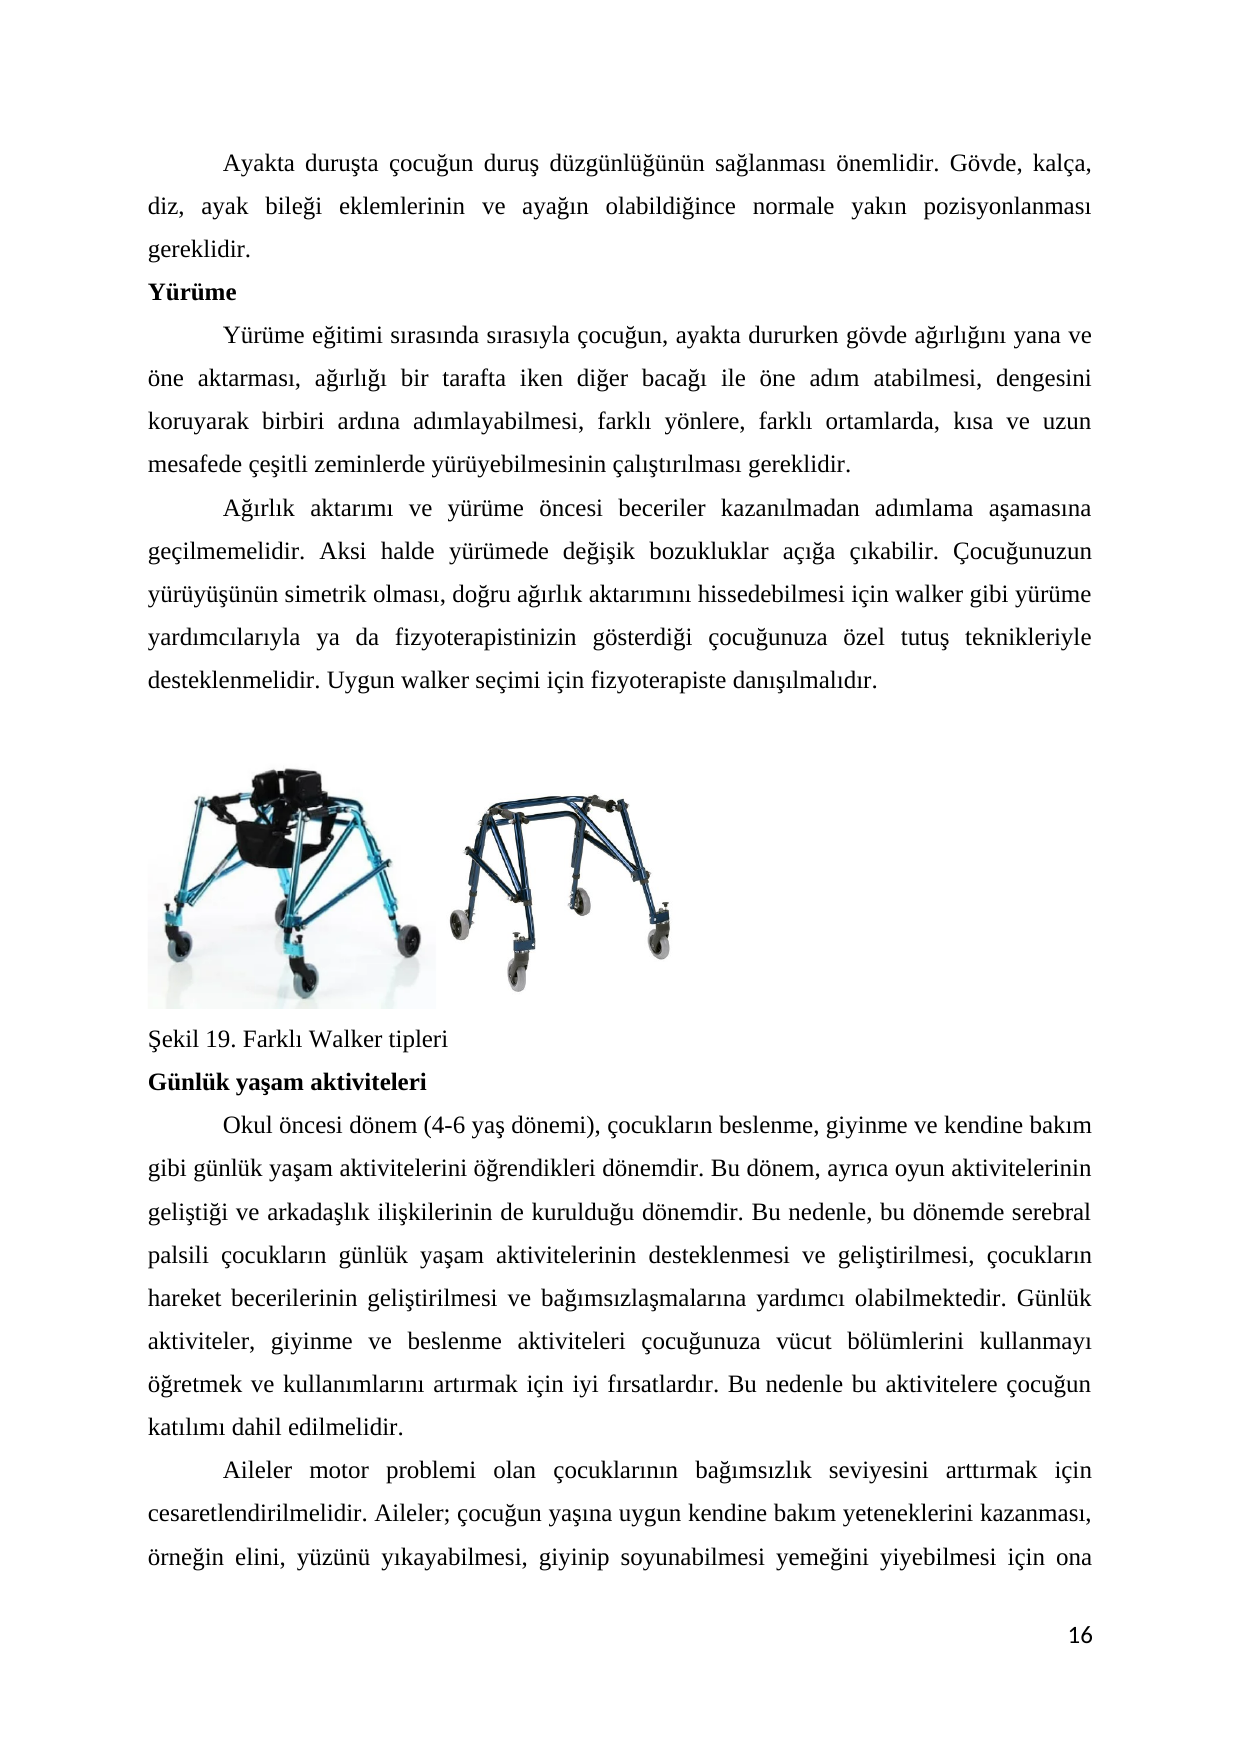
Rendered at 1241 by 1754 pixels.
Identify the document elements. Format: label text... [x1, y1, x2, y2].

picture [441, 774, 677, 1009]
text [148, 1455, 1093, 1570]
list Ayakta duruşta çocuğun duruş düzgünlüğünün sağlanması önemlidir. Gövde, kalça, diz, ayak bileği eklemlerinin ve ayağın olabildiğince normale yakın pozisyonlanması gereklidir. [148, 148, 1093, 263]
text Okul öncesi dönem (4-6 yaş dönemi), çocukların beslenme, giyinme ve kendine bakım gibi günlük yaşam aktivitelerini öğrendikleri dönemdir. Bu dönem, ayrıca oyun aktivitelerinin geliştiği ve arkadaşlık ilişkilerinin de kurulduğu dönemdir. Bu nedenle, bu dönemde serebral palsili çocukların günlük yaşam aktivitelerinin desteklenmesi ve geliştirilmesi, çocukların hareket becerilerinin geliştirilmesi ve bağımsızlaşmalarına yardımcı olabilmektedir. Günlük aktiviteler, giyinme ve beslenme aktiviteleri çocuğunuza vücut bölümlerini kullanmayı öğretmek ve kullanımlarını artırmak için iyi fırsatlardır. Bu nedenle bu aktivitelere çocuğun katılımı dahil edilmelidir. [148, 1110, 1093, 1441]
text Günlük yaşam aktiviteleri [148, 1067, 1093, 1096]
picture [147, 751, 437, 1009]
list Ağırlık aktarımı ve yürüme öncesi beceriler kazanılmadan adımlama aşamasına geçilmemelidir. Aksi halde yürümede değişik bozukluklar açığa çıkabilir. Çocuğunuzun yürüyüşünün simetrik olması, doğru ağırlık aktarımını hissedebilmesi için walker gibi yürüme yardımcılarıyla ya da fizyoterapistinizin gösterdiği çocuğunuza özel tutuş teknikleriyle desteklenmelidir. Uygun walker seçimi için fizyoterapiste danışılmalıdır. [148, 493, 1093, 694]
list Şekil 19. Farklı Walker tipleri [148, 1024, 1093, 1053]
list Yürüme [148, 277, 1093, 306]
text Yürüme eğitimi sırasında sırasıyla çocuğun, ayakta dururken gövde ağırlığını yana ve öne aktarması, ağırlığı bir tarafta iken diğer bacağı ile öne adım atabilmesi, dengesini koruyarak birbiri ardına adımlayabilmesi, farklı yönlere, farklı ortamlarda, kısa ve uzun mesafede çeşitli zeminlerde yürüyebilmesinin çalıştırılması gereklidir. [148, 320, 1093, 478]
